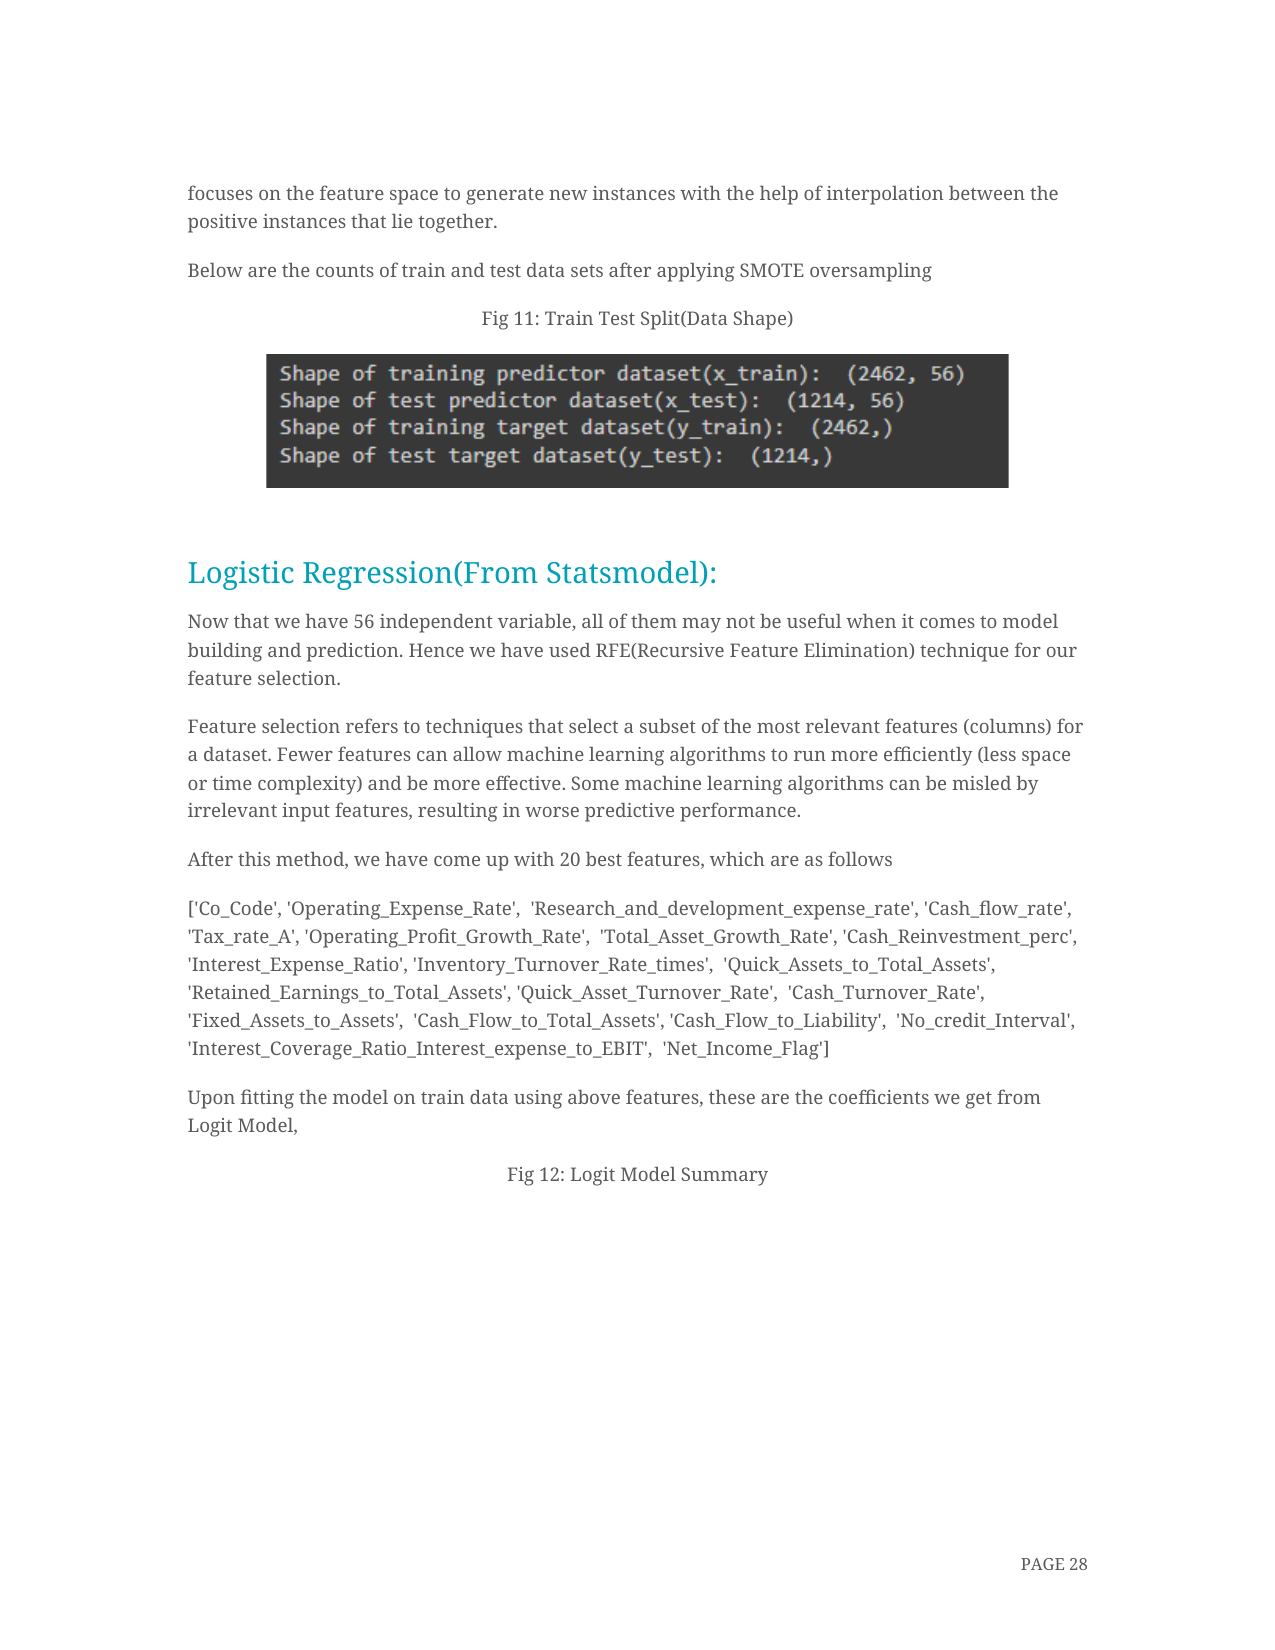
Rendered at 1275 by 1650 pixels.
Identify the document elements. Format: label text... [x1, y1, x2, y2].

text Now that we have 56 independent variable, all of them may not be useful when it comes to model building and prediction. Hence we have used RFE(Recursive Feature Elimination) technique for our feature selection. [187, 609, 1087, 690]
text ['Co_Code', 'Operating_Expense_Rate', 'Research_and_development_expense_rate', 'Cash_flow_rate', 'Tax_rate_A', 'Operating_Profit_Growth_Rate', 'Total_Asset_Growth_Rate', 'Cash_Reinvestment_perc', 'Interest_Expense_Ratio', 'Inventory_Turnover_Rate_times', 'Quick_Assets_to_Total_Assets', 'Retained_Earnings_to_Total_Assets', 'Quick_Asset_Turnover_Rate', 'Cash_Turnover_Rate', 'Fixed_Assets_to_Assets', 'Cash_Flow_to_Total_Assets', 'Cash_Flow_to_Liability', 'No_credit_Interval', 'Interest_Coverage_Ratio_Interest_expense_to_EBIT', 'Net_Income_Flag'] [187, 896, 1087, 1061]
text Upon fitting the model on train data using above features, these are the coefficients we get from Logit Model, [187, 1084, 1087, 1138]
picture [266, 354, 1009, 488]
text After this method, we have come up with 20 best features, which are as follows [187, 847, 1087, 872]
text Fig 12: Logit Model Summary [187, 1161, 1087, 1187]
subtitle Logistic Regression(From Statsmodel): [187, 553, 1087, 592]
text Below are the counts of train and test data sets after applying SMOTE oversampling [187, 257, 1087, 282]
text Fig 11: Train Test Split(Data Shape) [187, 306, 1087, 331]
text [187, 180, 1087, 233]
text Feature selection refers to techniques that select a subset of the most relevant features (columns) for a dataset. Fewer features can allow machine learning algorithms to run more efficiently (less space or time complexity) and be more effective. Some machine learning algorithms can be misled by irrelevant input features, resulting in worse predictive performance. [187, 714, 1087, 823]
